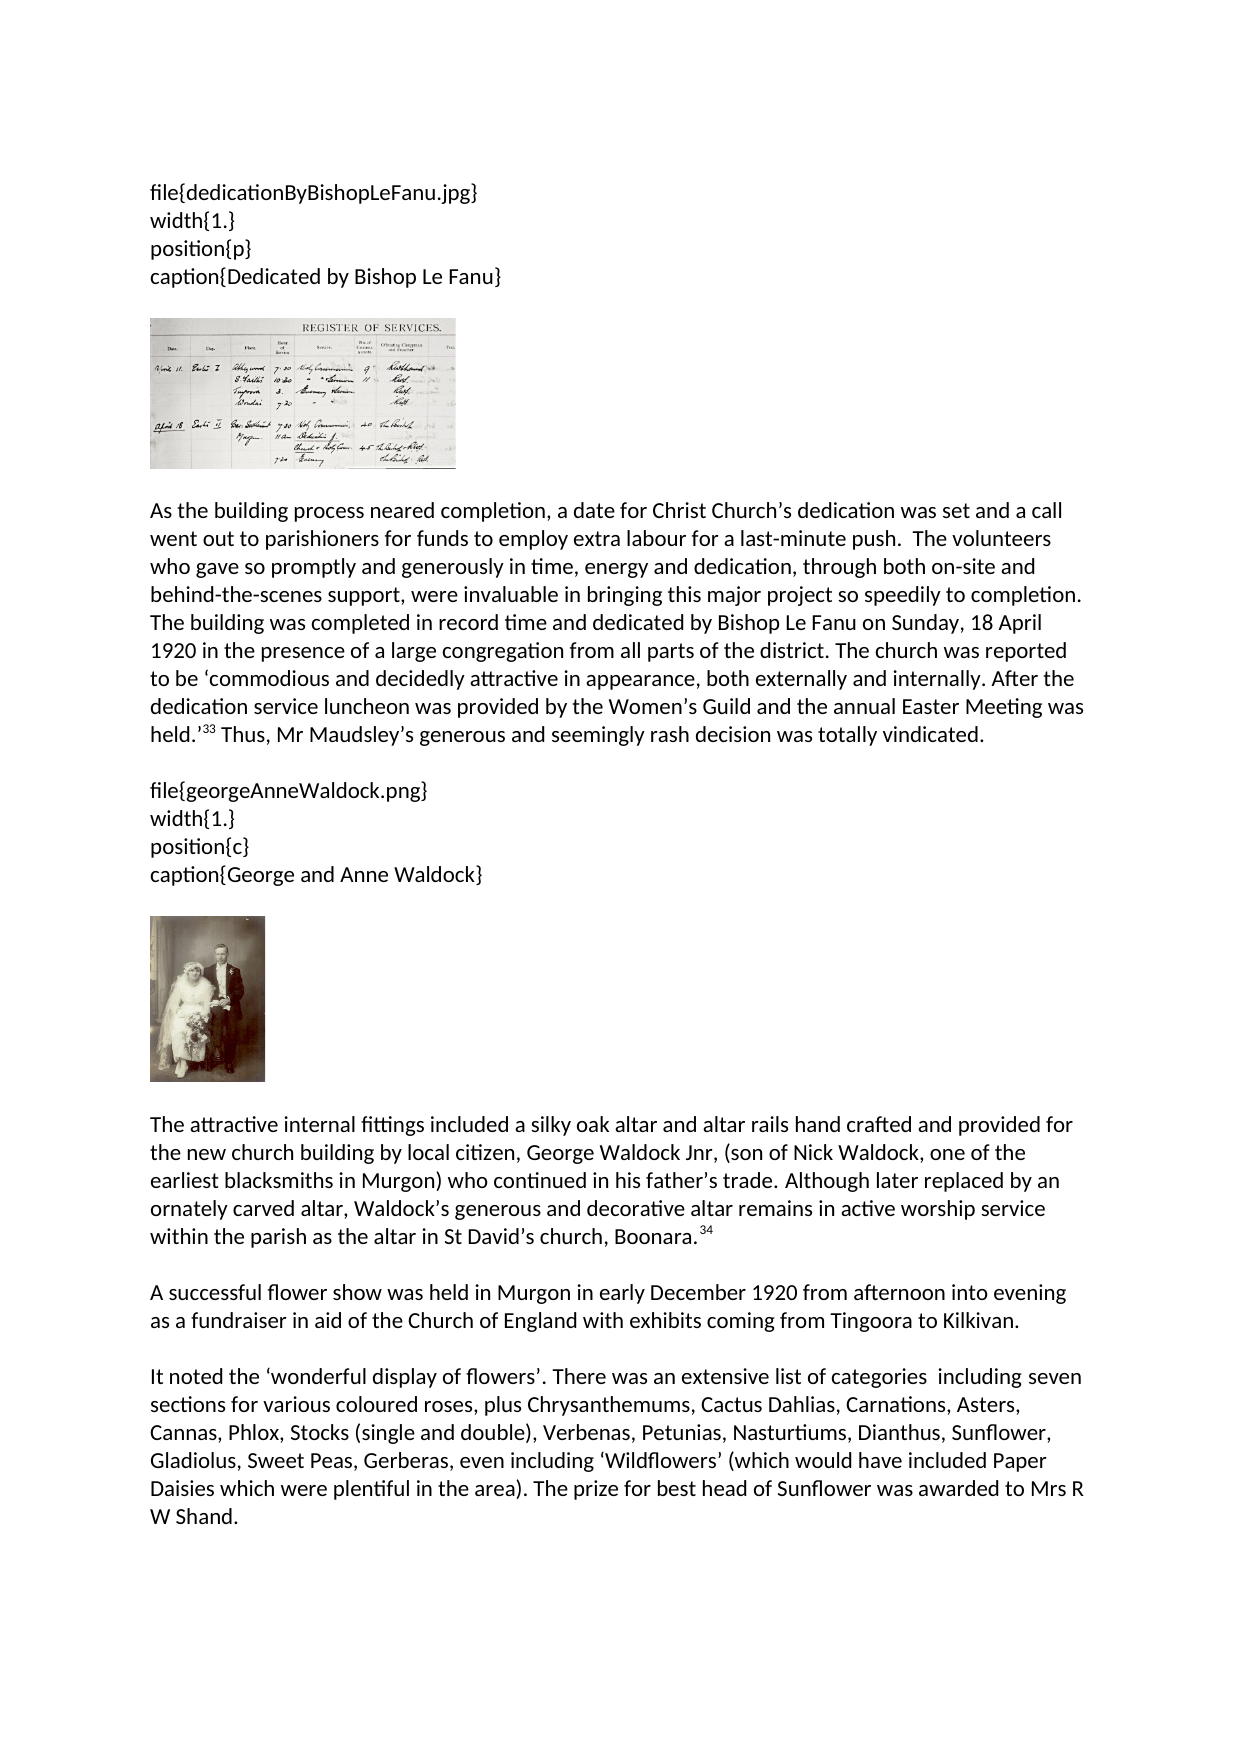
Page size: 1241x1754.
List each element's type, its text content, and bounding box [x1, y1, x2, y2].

text width{1.} [150, 206, 1090, 234]
text caption{George and Anne Waldock} [150, 860, 1090, 888]
text The attractive internal fittings included a silky oak altar and altar rails hand crafted and provided for the new church building by local citizen, George Waldock Jnr, (son of Nick Waldock, one of the earliest blacksmiths in Murgon) who continued in his father’s trade. Although later replaced by an ornately carved altar, Waldock’s generous and decorative altar remains in active worship service within the parish as the altar in St David’s church, Boonara. [150, 1110, 1090, 1250]
text It noted the ‘wonderful display of flowers’. There was an extensive list of categories including seven sections for various coloured roses, plus Chrysanthemums, Cactus Dahlias, Carnations, Asters, Cannas, Phlox, Stocks (single and double), Verbenas, Petunias, Nasturtiums, Dianthus, Sunflower, Gladiolus, Sweet Peas, Gerberas, even including ‘Wildflowers’ (which would have included Paper Daisies which were plentiful in the area). The prize for best head of Sunflower was awarded to Mrs R W Shand. [150, 1362, 1090, 1530]
text position{p} [150, 234, 1090, 262]
picture [150, 916, 265, 1082]
text file{dedicationByBishopLeFanu.jpg} [150, 178, 1090, 206]
text caption{Dedicated by Bishop Le Fanu} [150, 262, 1090, 290]
picture [150, 318, 456, 469]
text file{georgeAnneWaldock.png} [150, 776, 1090, 804]
text A successful flower show was held in Murgon in early December 1920 from afternoon into evening as a fundraiser in aid of the Church of England with exhibits coming from Tingoora to Kilkivan. [150, 1278, 1090, 1334]
text width{1.} [150, 804, 1090, 832]
text position{c} [150, 832, 1090, 860]
text As the building process neared completion, a date for Christ Church’s dedication was set and a call went out to parishioners for funds to employ extra labour for a last-minute push. The volunteers who gave so promptly and generously in time, energy and dedication, through both on-site and behind-the-scenes support, were invaluable in bringing this major project so speedily to completion. The building was completed in record time and dedicated by Bishop Le Fanu on Sunday, 18 April 1920 in the presence of a large congregation from all parts of the district. The church was reported to be ‘commodious and decidedly attractive in appearance, both externally and internally. After the dedication service luncheon was provided by the Women’s Guild and the annual Easter Meeting was held.’ Thus, Mr Maudsley’s generous and seemingly rash decision was totally vindicated. [150, 496, 1090, 748]
